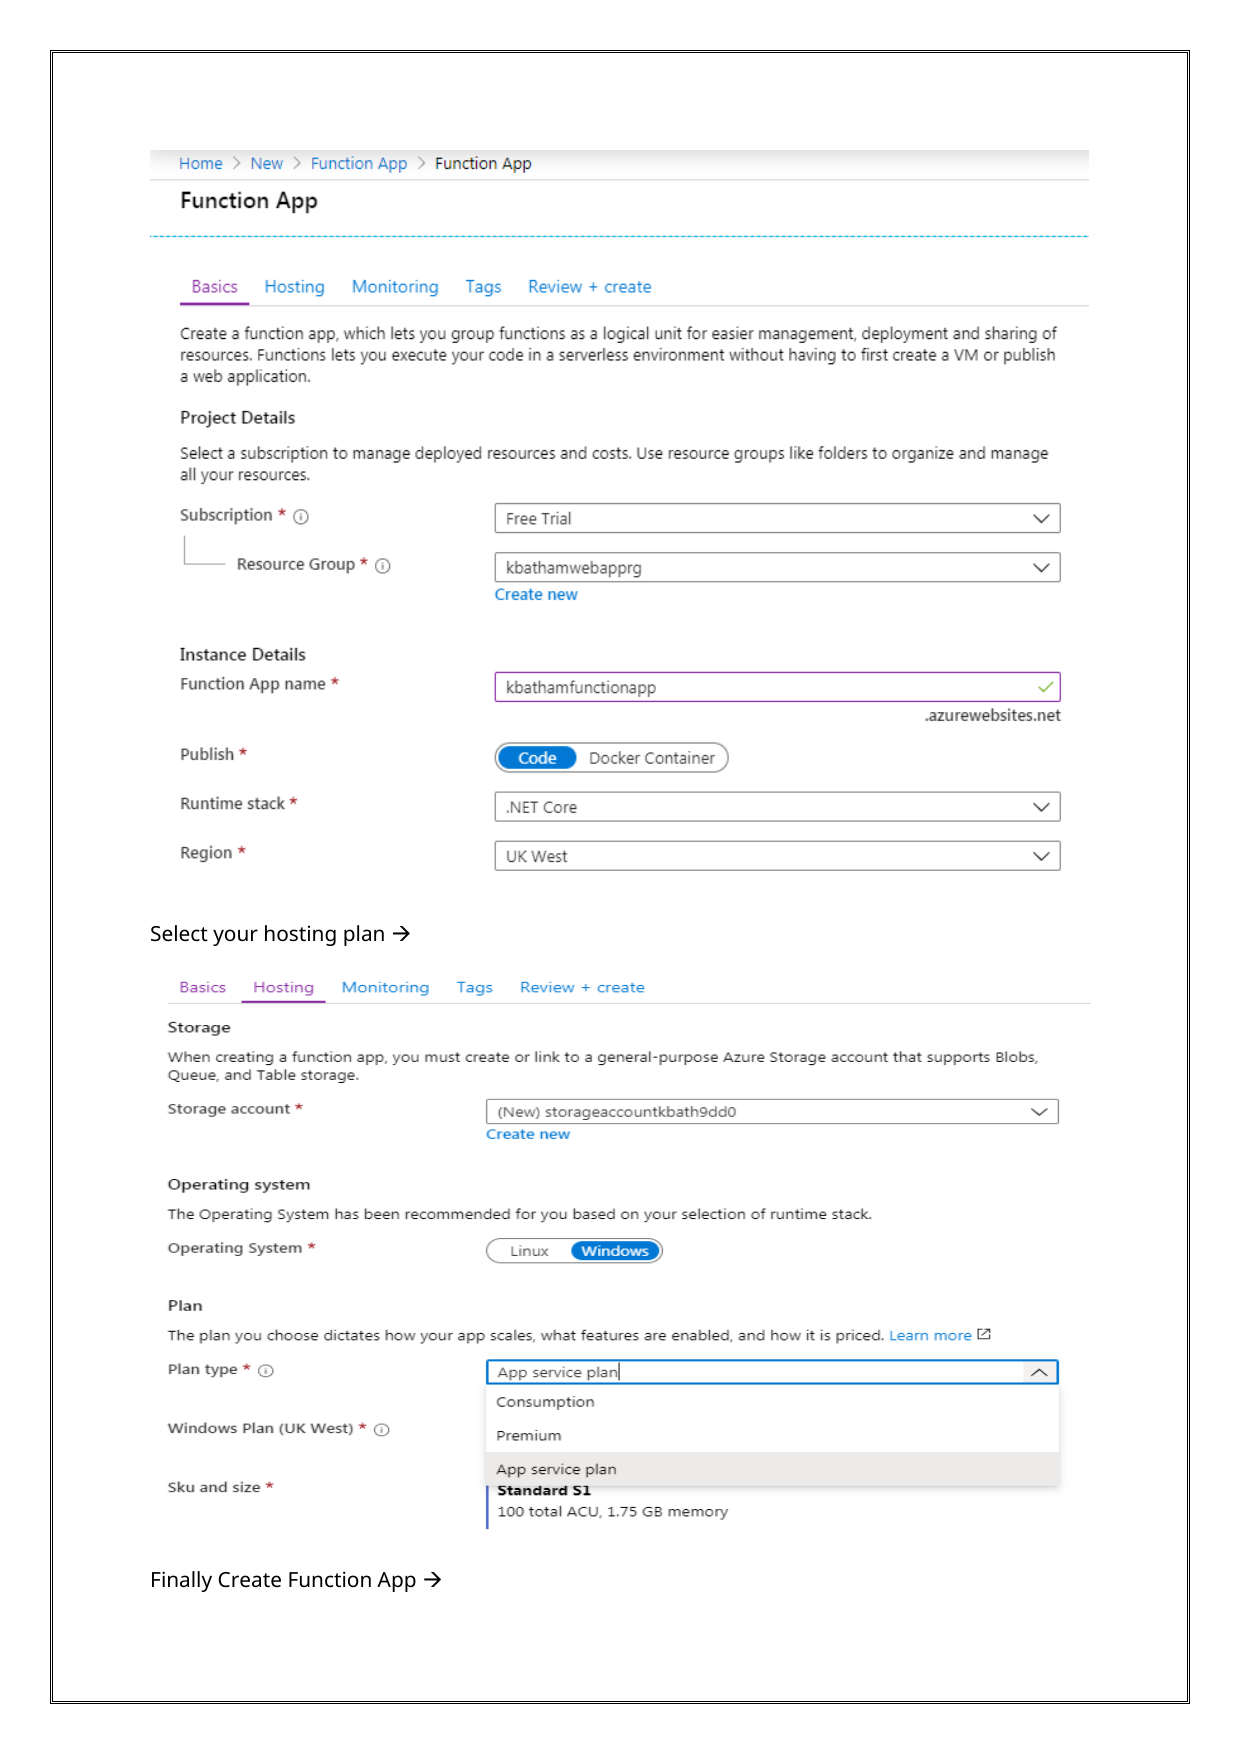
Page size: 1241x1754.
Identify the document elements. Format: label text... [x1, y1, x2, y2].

picture [150, 966, 1091, 1547]
picture [150, 150, 1090, 900]
text Finally Create Function App [422, 1565, 1090, 1594]
text Select your hosting plan [391, 919, 1090, 947]
